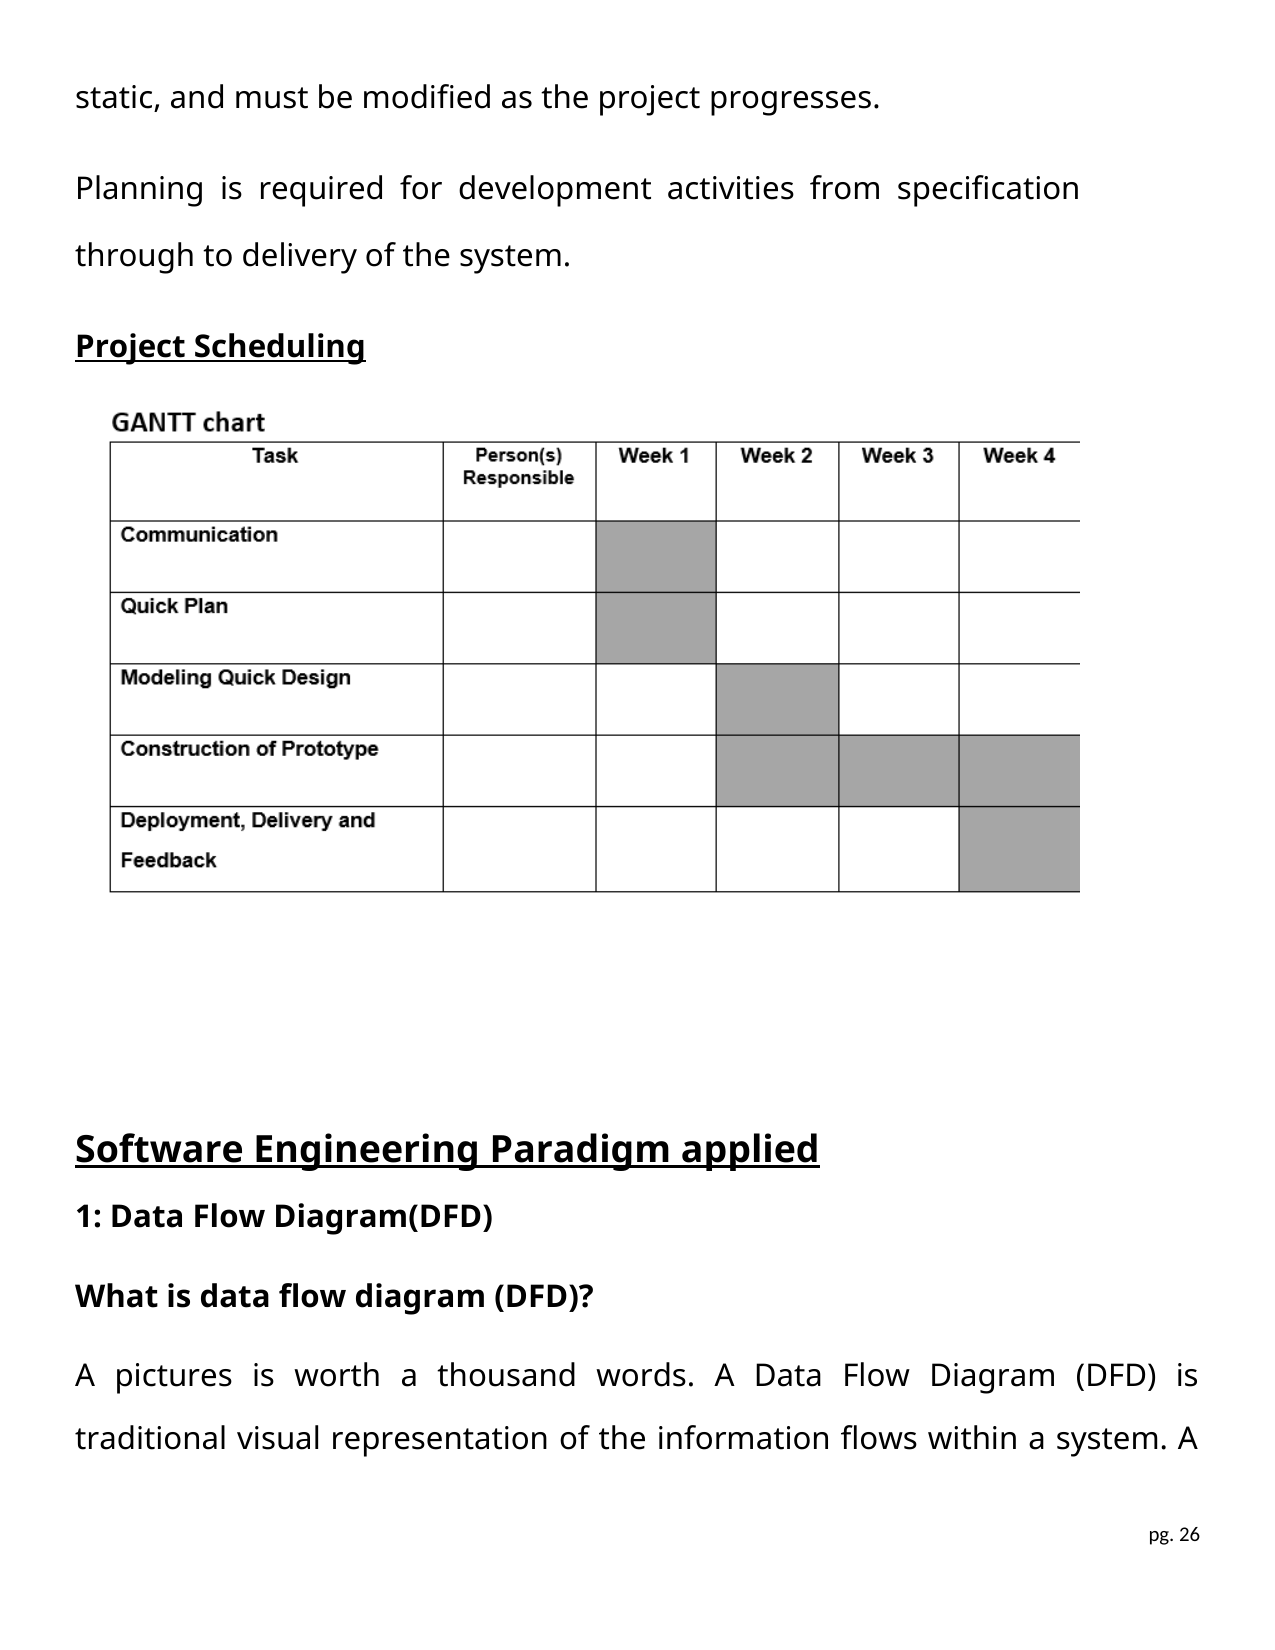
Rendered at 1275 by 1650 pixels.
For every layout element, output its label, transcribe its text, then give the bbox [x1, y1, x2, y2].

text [75, 1353, 1200, 1459]
picture [101, 395, 1079, 892]
text 1: Data Flow Diagram(DFD) [75, 1194, 941, 1236]
text Project Scheduling [75, 323, 1082, 366]
text Planning is required for development activities from specification through to delivery of the system. [75, 166, 1082, 275]
text What is data flow diagram (DFD)? [75, 1273, 941, 1316]
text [75, 75, 1082, 118]
text Software Engineering Paradigm applied [75, 1122, 1200, 1173]
